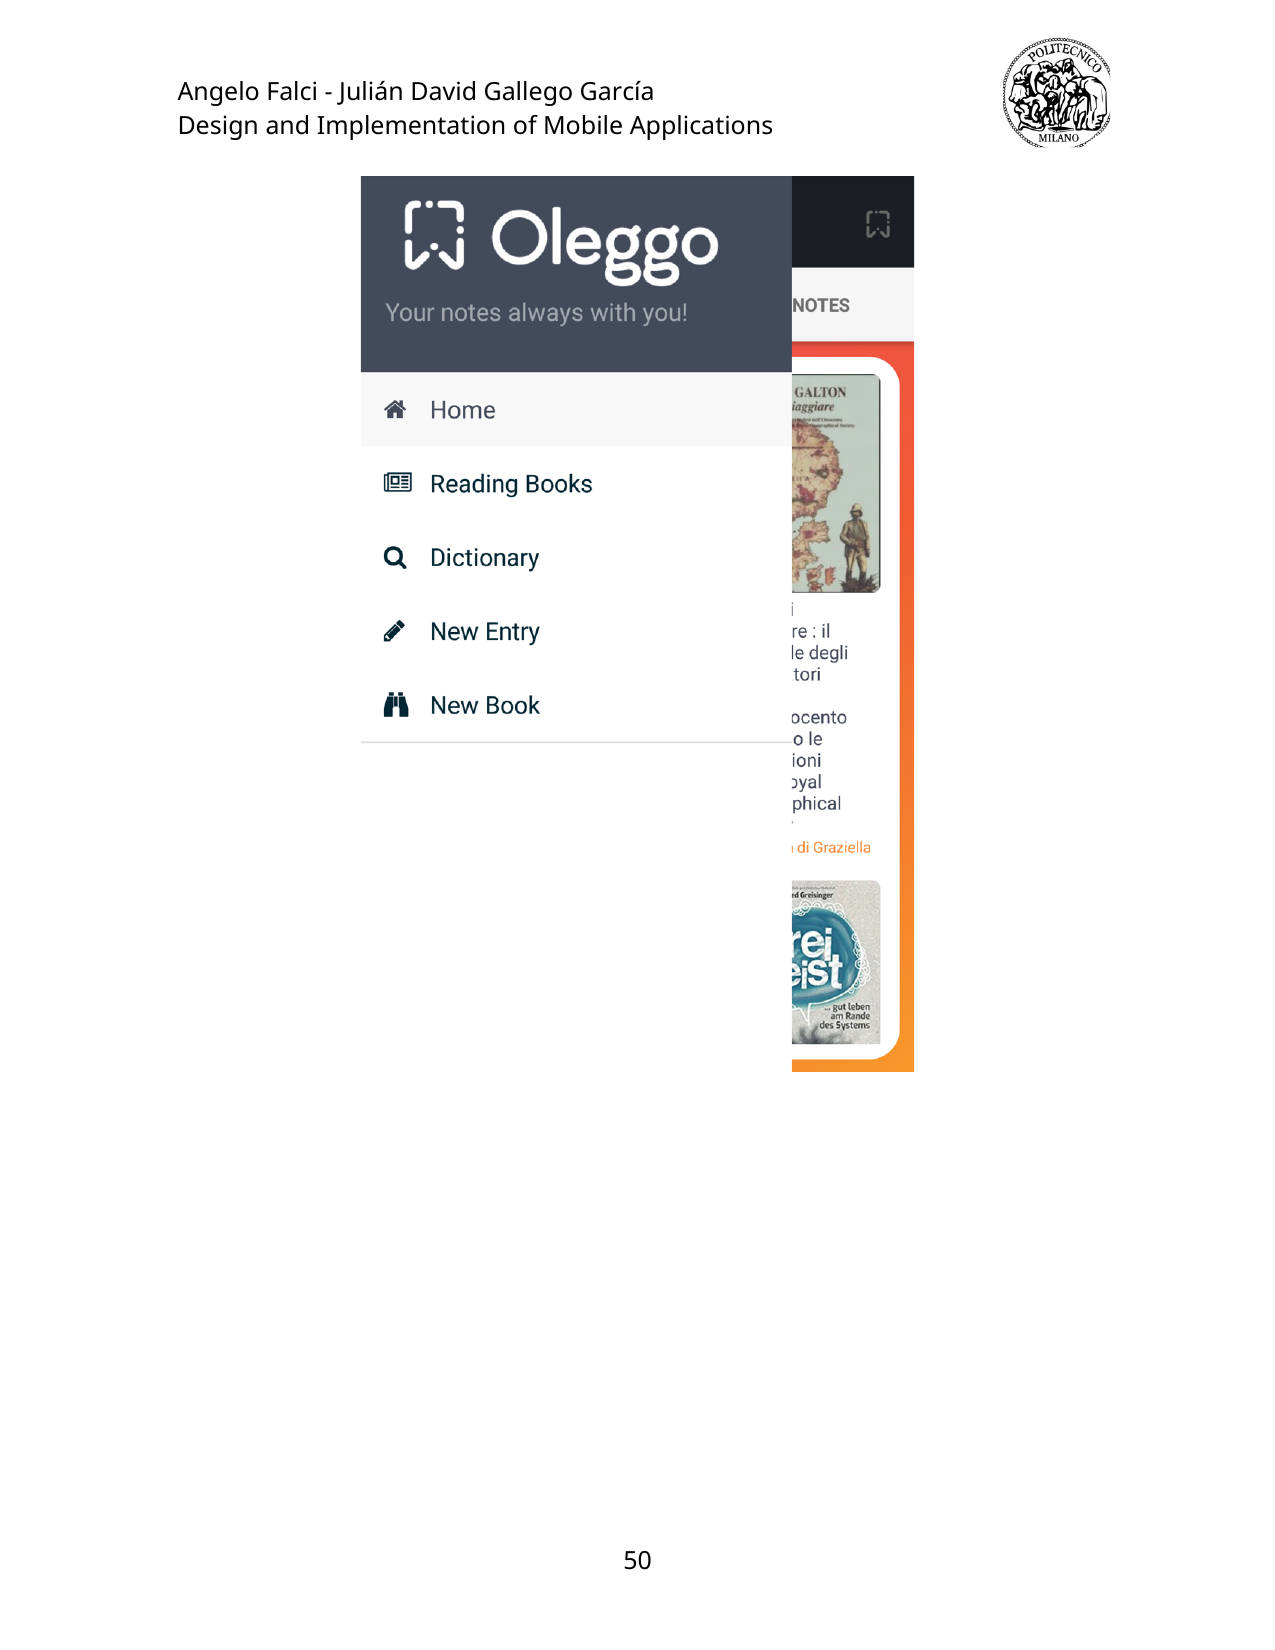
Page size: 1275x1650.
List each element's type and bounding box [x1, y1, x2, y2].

picture [360, 176, 915, 1072]
picture [1001, 37, 1110, 146]
